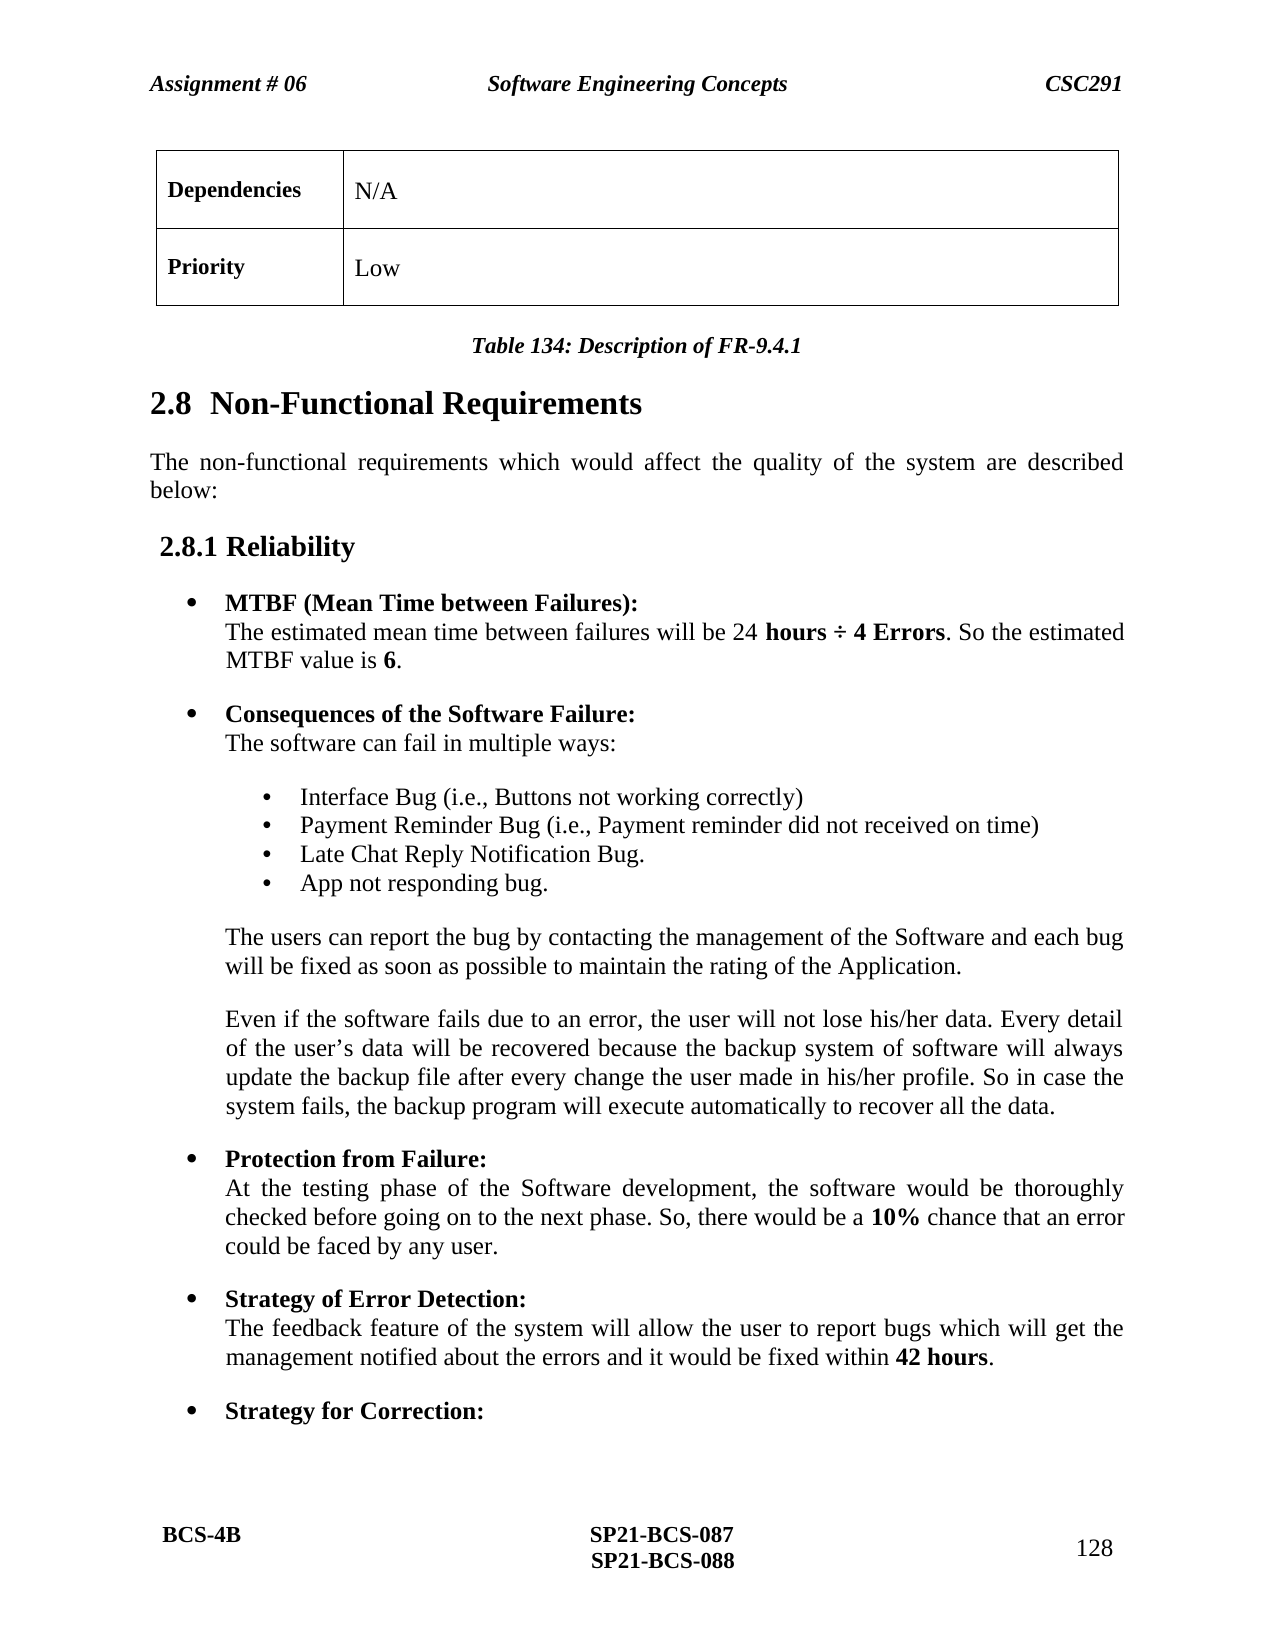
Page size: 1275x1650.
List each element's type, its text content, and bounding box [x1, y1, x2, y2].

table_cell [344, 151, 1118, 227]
list Strategy of Error Detection: [187, 1284, 1125, 1313]
list MTBF (Mean Time between Failures): [187, 588, 1125, 617]
text Even if the software fails due to an error, the user will not lose his/her data. Every detail of the user’s data will be recovered because the backup system of software will always update the backup file after every change the user made in his/her profile. So in case the system fails, the backup program will execute automatically to recover all the data. [225, 1004, 1125, 1119]
text The feedback feature of the system will allow the user to report bugs which will get the management notified about the errors and it would be fixed within 42 hours. [225, 1313, 1125, 1371]
text The non-functional requirements which would affect the quality of the system are described below: [150, 447, 1125, 504]
list Late Chat Reply Notification Bug. [262, 839, 1125, 868]
text The estimated mean time between failures will be 24 hours ÷ 4 Errors. So the estimated MTBF value is 6. [225, 617, 1125, 674]
text Table 134: Description of FR-9.4.1 [150, 332, 1125, 358]
list Interface Bug (i.e., Buttons not working correctly) [262, 782, 1125, 811]
list Protection from Failure: [187, 1144, 1125, 1173]
list App not responding bug. [262, 868, 1125, 897]
text At the testing phase of the Software development, the software would be thoroughly checked before going on to the next phase. So, there would be a 10% chance that an error could be faced by any user. [225, 1173, 1125, 1259]
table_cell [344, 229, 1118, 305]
list Non-Functional Requirements [150, 383, 1125, 422]
list Strategy for Correction: [187, 1396, 1125, 1424]
list Consequences of the Software Failure: [187, 699, 1125, 728]
text The users can report the bug by contacting the management of the Software and each bug will be fixed as soon as possible to maintain the rating of the Application. [225, 922, 1125, 979]
list Reliability [159, 529, 1125, 563]
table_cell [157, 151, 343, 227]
text The software can fail in multiple ways: [225, 728, 1125, 757]
list Payment Reminder Bug (i.e., Payment reminder did not received on time) [262, 811, 1125, 839]
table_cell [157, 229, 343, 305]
